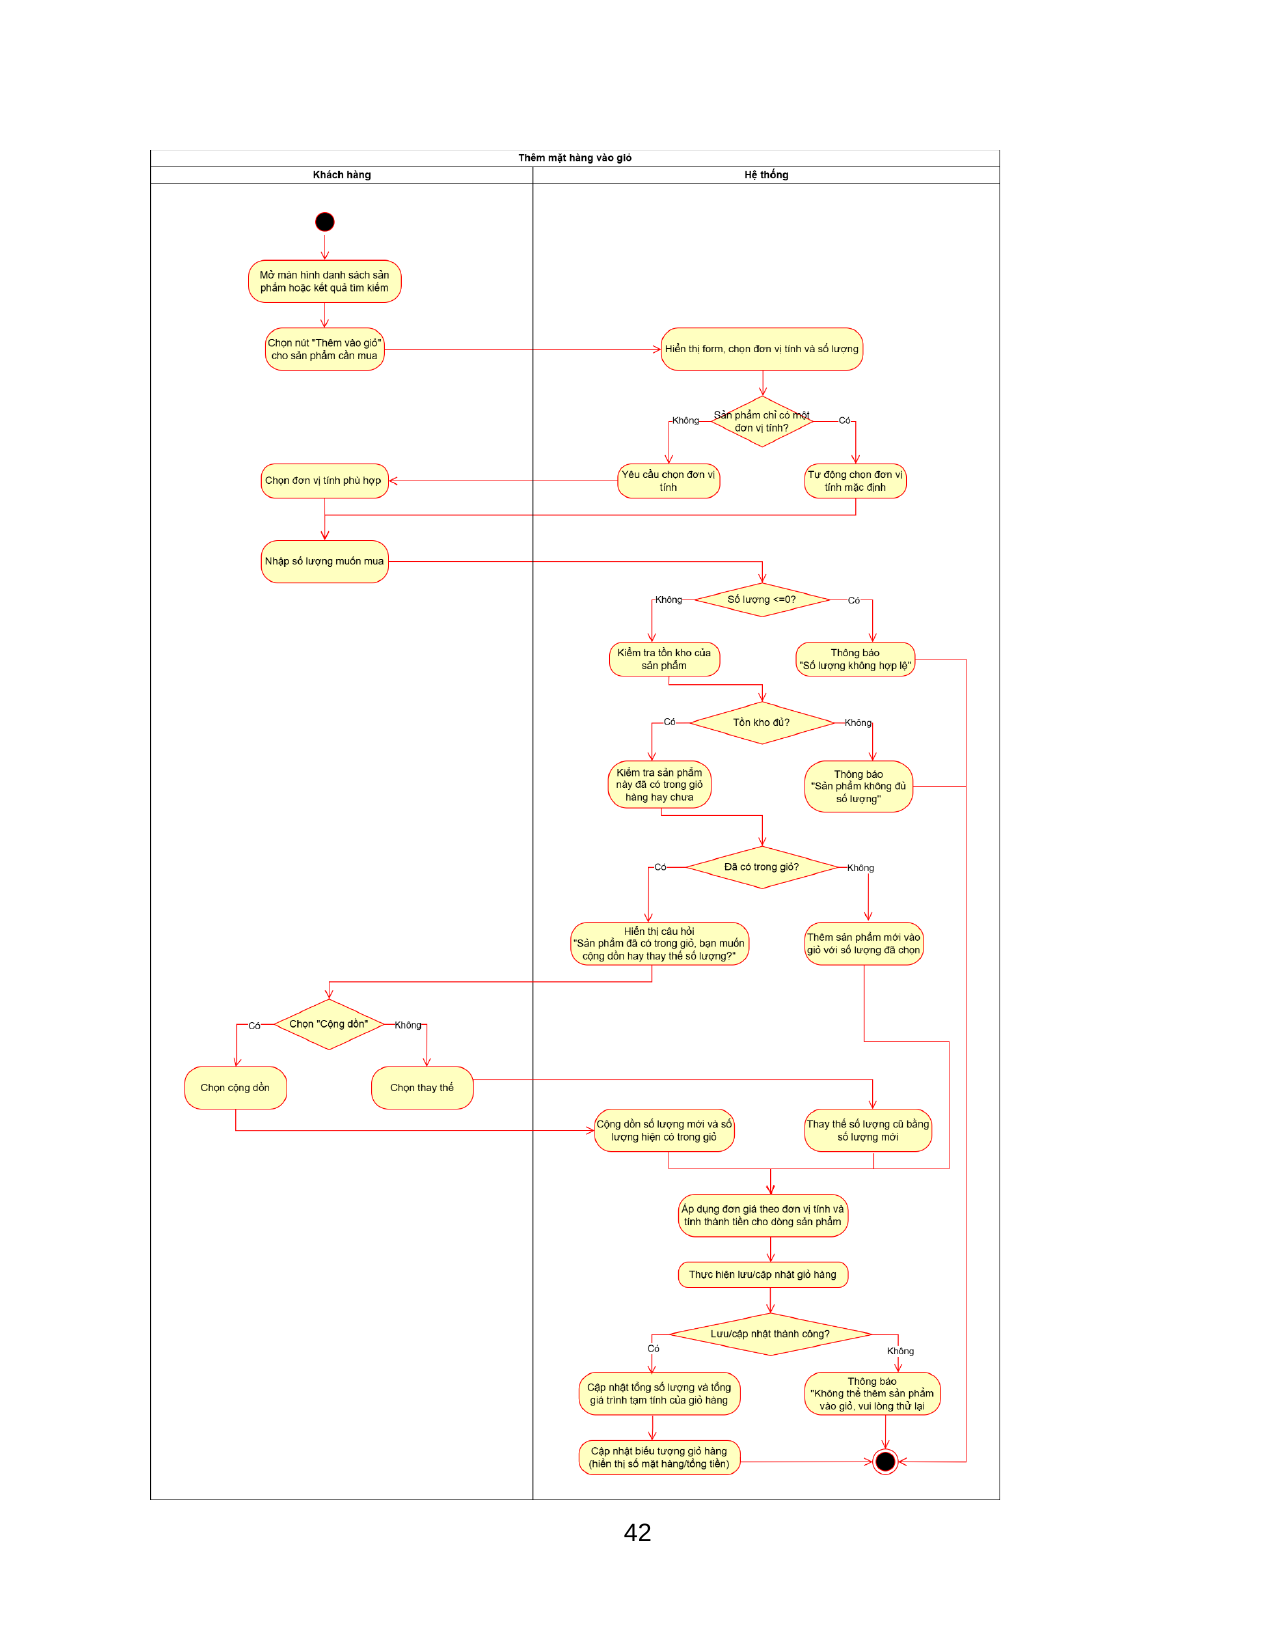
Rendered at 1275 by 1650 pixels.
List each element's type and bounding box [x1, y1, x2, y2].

picture [150, 150, 1001, 1500]
